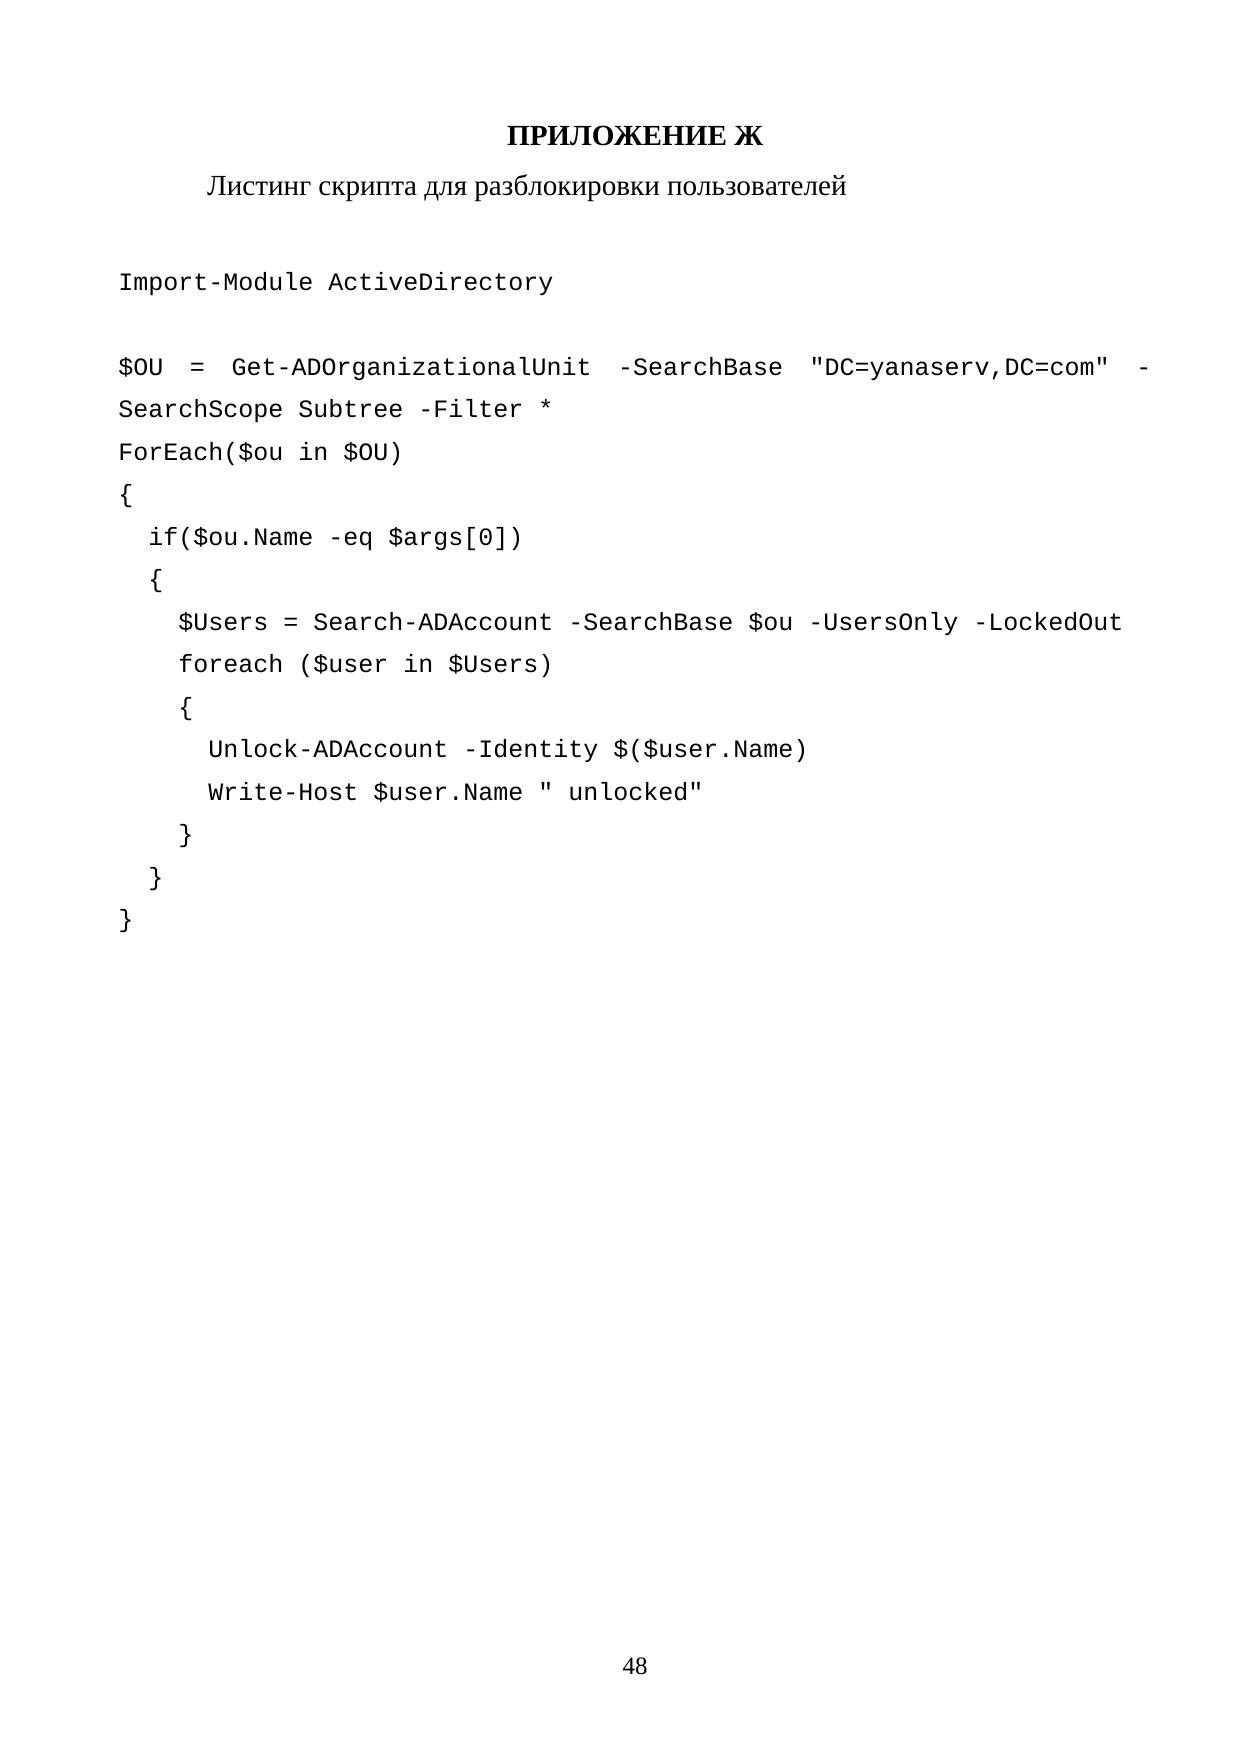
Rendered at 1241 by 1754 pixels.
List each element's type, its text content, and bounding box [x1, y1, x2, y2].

text Листинг скрипта для разблокировки пользователей [118, 168, 1152, 202]
text } [118, 822, 1152, 850]
text if($ou.Name -eq $args[0]) [118, 524, 1152, 552]
text Import-Module ActiveDirectory [118, 269, 1152, 297]
text Write-Host $user.Name " unlocked" [118, 779, 1152, 807]
text } [118, 907, 1152, 935]
text } [118, 864, 1152, 892]
text $OU = Get-ADOrganizationalUnit -SearchBase "DC=yanaserv,DC=com" -SearchScope Subtree -Filter * [118, 354, 1152, 425]
text ForEach($ou in $OU) [118, 439, 1152, 467]
text { [118, 567, 1152, 595]
text { [118, 482, 1152, 510]
text Unlock-ADAccount -Identity $($user.Name) [118, 737, 1152, 765]
text foreach ($user in $Users) [118, 652, 1152, 680]
text $Users = Search-ADAccount -SearchBase $ou -UsersOnly -LockedOut [118, 609, 1152, 637]
text { [118, 694, 1152, 722]
text Приложение Ж [118, 118, 1152, 152]
